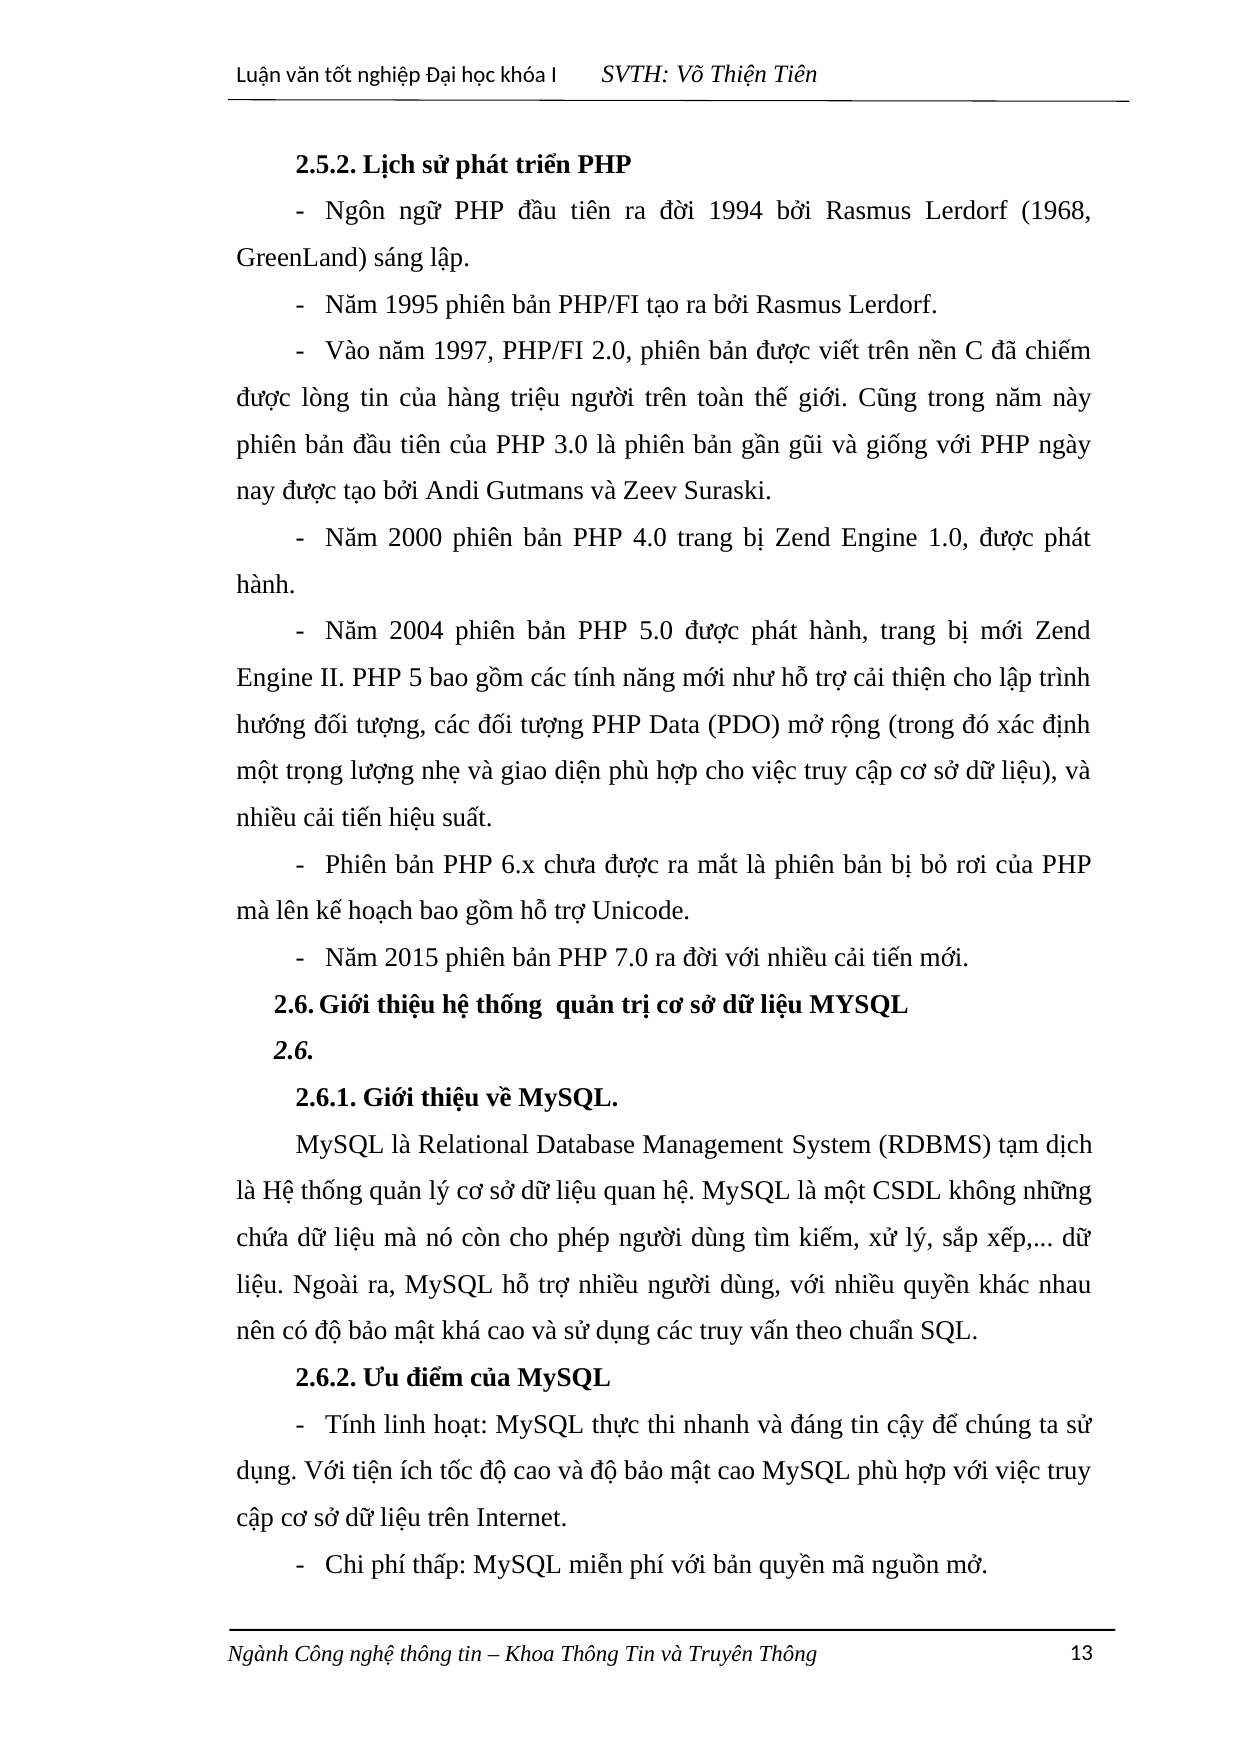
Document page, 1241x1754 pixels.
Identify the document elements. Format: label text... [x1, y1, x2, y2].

text Giới thiệu về MySQL. [295, 1081, 1093, 1112]
text Ngôn ngữ PHP đầu tiên ra đời 1994 bởi Rasmus Lerdorf (1968, GreenLand) sáng lập. [236, 194, 1093, 272]
text Ưu điểm của MySQL [295, 1361, 1093, 1392]
text Vào năm 1997, PHP/FI 2.0, phiên bản được viết trên nền C đã chiếm được lòng tin của hàng triệu người trên toàn thế giới. Cũng trong năm này phiên bản đầu tiên của PHP 3.0 là phiên bản gần gũi và giống với PHP ngày nay được tạo bởi Andi Gutmans và Zeev Suraski. [236, 334, 1093, 506]
text Năm 2000 phiên bản PHP 4.0 trang bị Zend Engine 1.0, được phát hành. [236, 521, 1093, 599]
text Phiên bản PHP 6.x chưa được ra mắt là phiên bản bị bỏ rơi của PHP mà lên kế hoạch bao gồm hỗ trợ Unicode. [236, 848, 1093, 926]
text Năm 2015 phiên bản PHP 7.0 ra đời với nhiều cải tiến mới. [236, 941, 1093, 972]
text Lịch sử phát triển PHP [295, 148, 1093, 179]
text Tính linh hoạt: MySQL thực thi nhanh và đáng tin cậy để chúng ta sử dụng. Với tiện ích tốc độ cao và độ bảo mật cao MySQL phù hợp với việc truy cập cơ sở dữ liệu trên Internet. [236, 1408, 1093, 1532]
text Năm 2004 phiên bản PHP 5.0 được phát hành, trang bị mới Zend Engine II. PHP 5 bao gồm các tính năng mới như hỗ trợ cải thiện cho lập trình hướng đối tượng, các đối tượng PHP Data (PDO) mở rộng (trong đó xác định một trọng lượng nhẹ và giao diện phù hợp cho việc truy cập cơ sở dữ liệu), và nhiều cải tiến hiệu suất. [236, 614, 1093, 832]
text Chi phí thấp: MySQL miễn phí với bản quyền mã nguồn mở. [236, 1548, 1093, 1579]
text MySQL là Relational Database Management System (RDBMS) tạm dịch là Hệ thống quản lý cơ sở dữ liệu quan hệ. MySQL là một CSDL không những chứa dữ liệu mà nó còn cho phép người dùng tìm kiếm, xử lý, sắp xếp,... dữ liệu. Ngoài ra, MySQL hỗ trợ nhiều người dùng, với nhiều quyền khác nhau nên có độ bảo mật khá cao và sử dụng các truy vấn theo chuẩn SQL. [236, 1128, 1093, 1346]
text Năm 1995 phiên bản PHP/FI tạo ra bởi Rasmus Lerdorf. [236, 288, 1093, 319]
text Giới thiệu hệ thống quản trị cơ sở dữ liệu MYSQL [274, 988, 1093, 1019]
